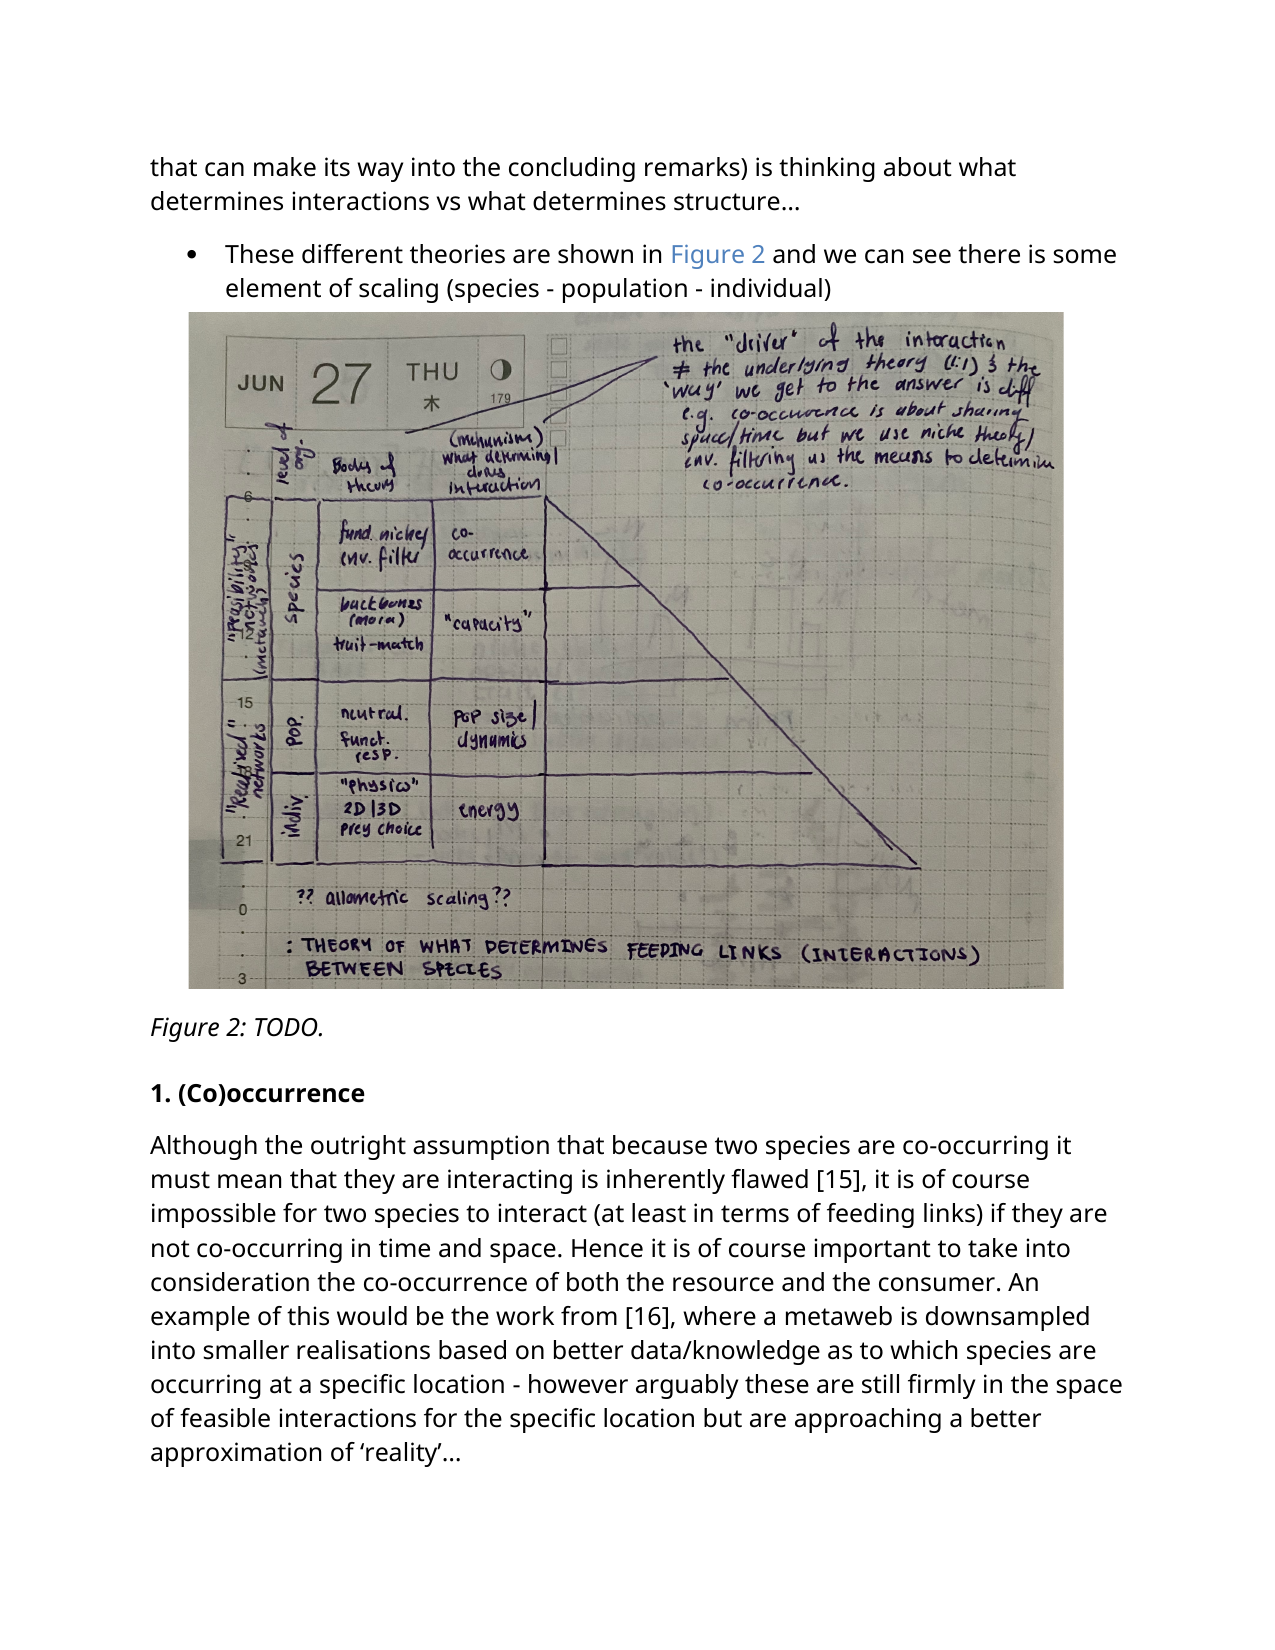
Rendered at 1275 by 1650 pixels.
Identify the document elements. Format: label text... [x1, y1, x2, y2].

table_header Figure 2: TODO. [139, 309, 1114, 1056]
list These different theories are shown in Figure 2 and we can see there is some element of scaling (species - population - individual) [187, 237, 1125, 305]
text Although the outright assumption that because two species are co-occurring it must mean that they are interacting is inherently flawed [15], it is of course impossible for two species to interact (at least in terms of feeding links) if they are not co-occurring in time and space. Hence it is of course important to take into consideration the co-occurrence of both the resource and the consumer. An example of this would be the work from [16], where a metaweb is downsampled into smaller realisations based on better data/knowledge as to which species are occurring at a specific location - however arguably these are still firmly in the space of feasible interactions for the specific location but are approaching a better approximation of ‘reality’… [150, 1128, 1125, 1469]
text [150, 150, 1125, 218]
picture [188, 312, 1064, 989]
text 1. (Co)occurrence [150, 1075, 1125, 1109]
